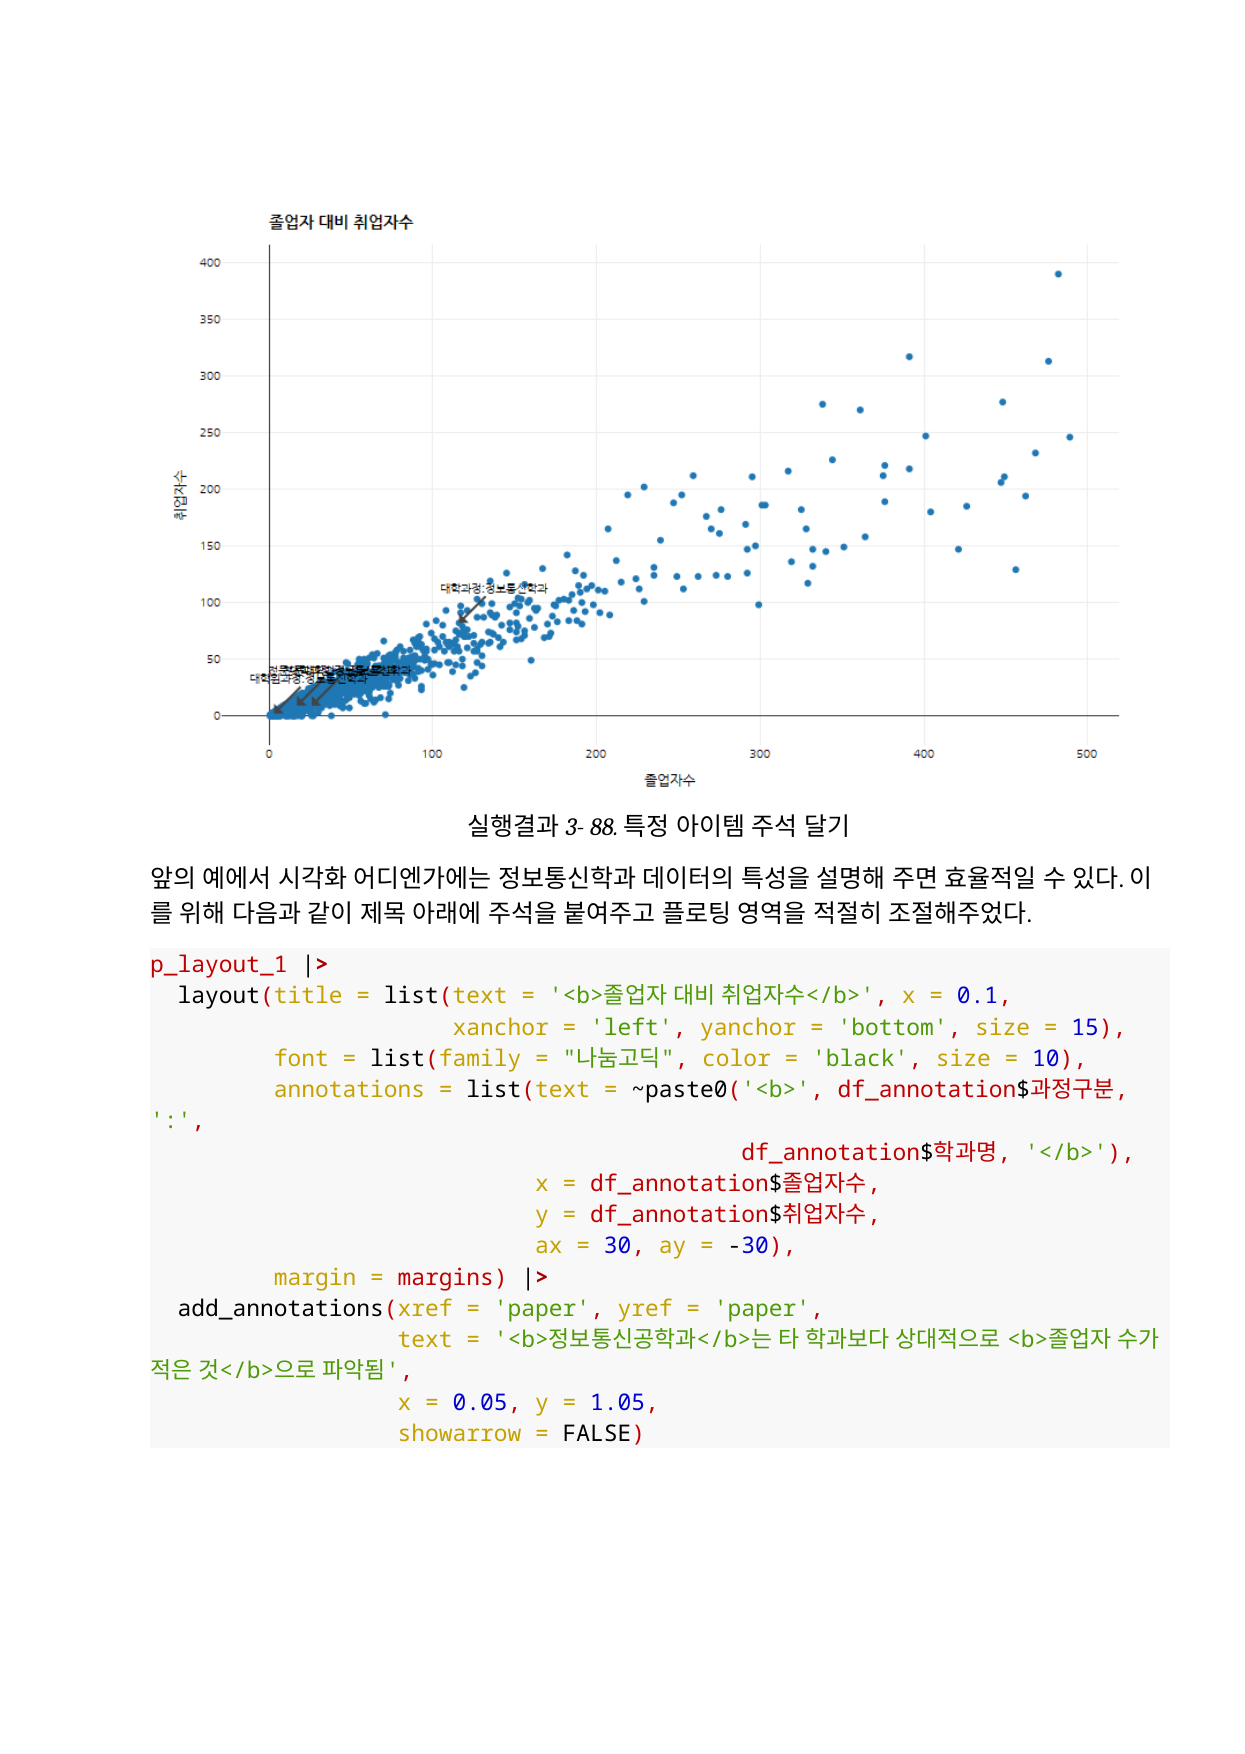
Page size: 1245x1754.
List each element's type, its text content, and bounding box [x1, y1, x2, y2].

picture [172, 187, 1148, 788]
text 실행결과 3- . 특정 아이템 주석 달기 [150, 808, 1170, 842]
text 앞의 예에서 시각화 어디엔가에는 정보통신학과 데이터의 특성을 설명해 주면 효율적일 수 있다. 이를 위해 다음과 같이 제목 아래에 주석을 붙여주고 플로팅 영역을 적절히 조절해주었다. [150, 861, 1170, 929]
text p_layout_1 |> layout(title = list(text = '<b>졸업자 대비 취업자수</b>', x = 0.1, xanchor = 'left', yanchor = 'bottom', size = 15), font = list(family = "나눔고딕", color = 'black', size = 10), annotations = list(text = ~paste0('<b>', df_annotation$과정구분, ':', df_annotation$학과명, '</b>'), x = df_annotation$졸업자수, y = df_annotation$취업자수, ax = 30, ay = -30), margin = margins) |> add_annotations(xref = 'paper', yref = 'paper', text = '<b>정보통신공학과</b>는 타 학과보다 상대적으로 <b>졸업자 수가 적은 것</b>으로 파악됨', x = 0.05, y = 1.05, showarrow = FALSE) [205, 948, 1170, 1448]
